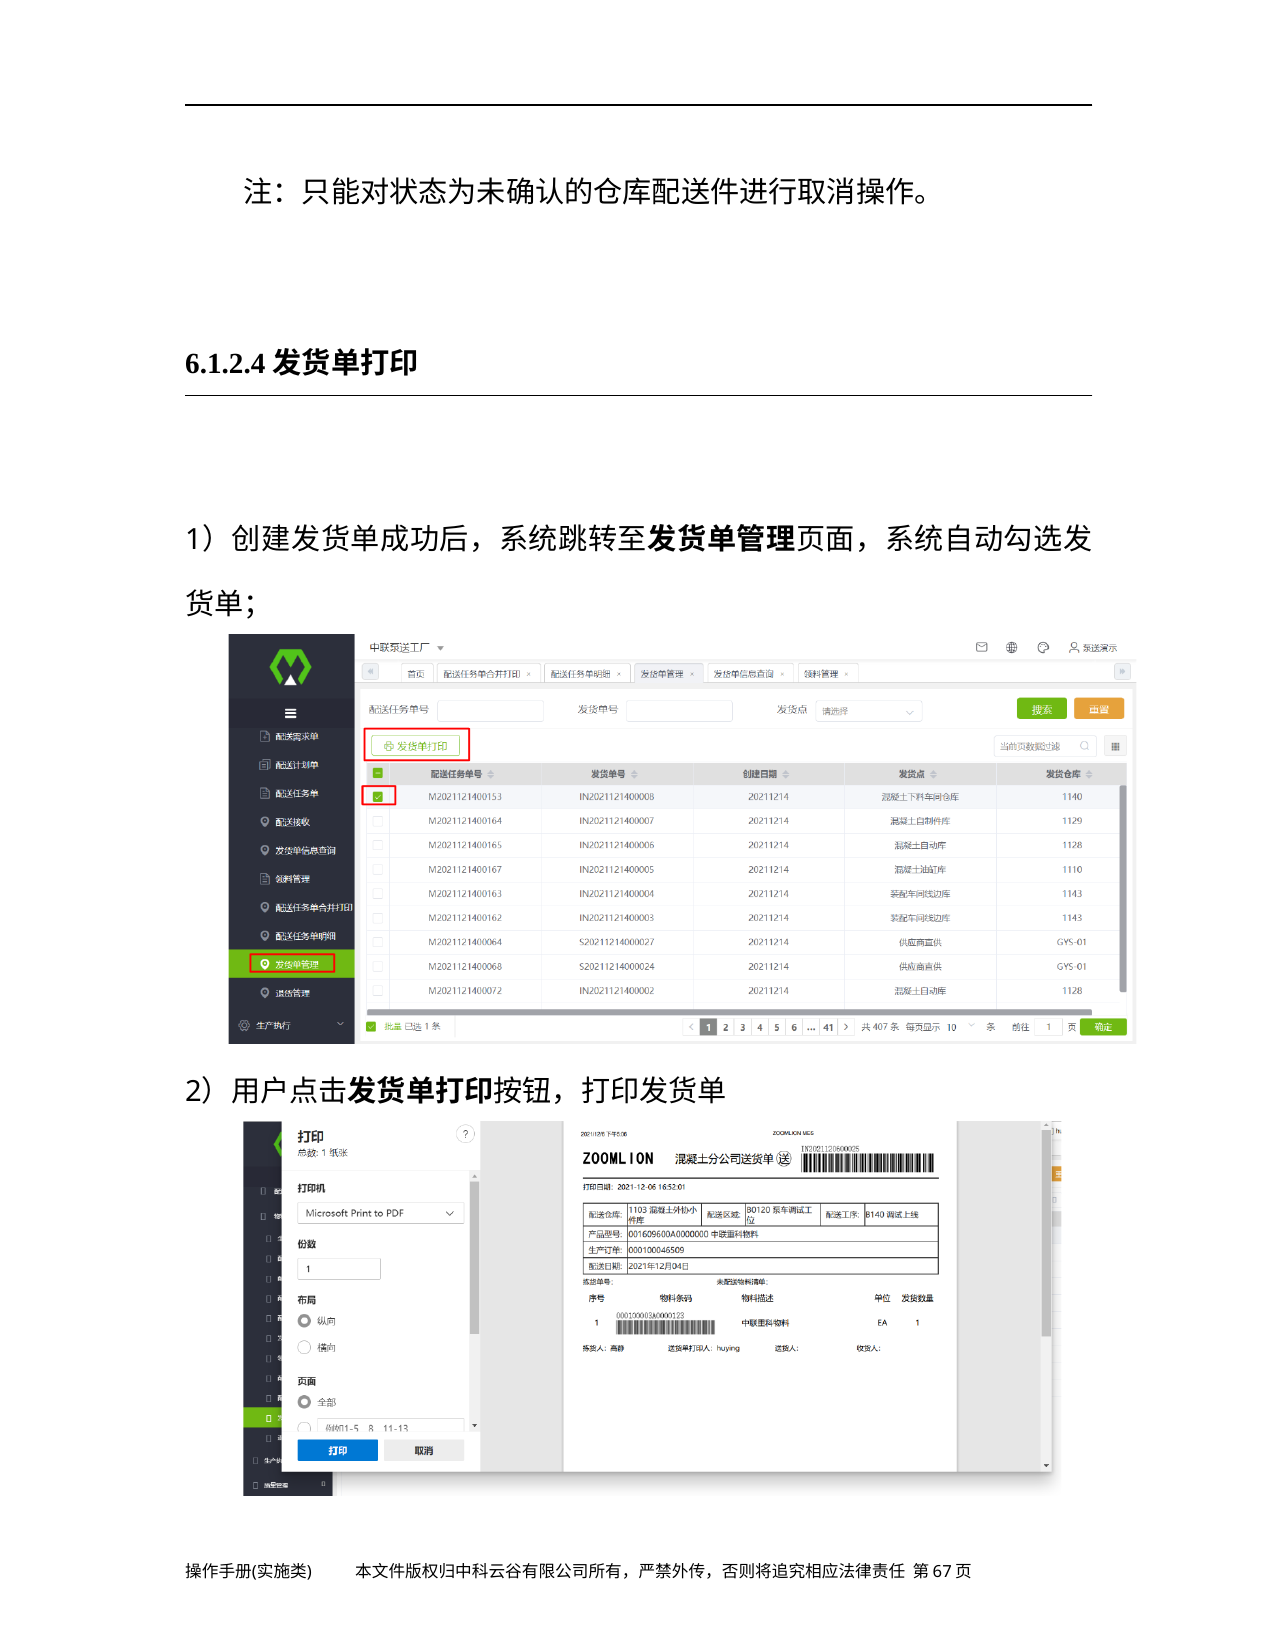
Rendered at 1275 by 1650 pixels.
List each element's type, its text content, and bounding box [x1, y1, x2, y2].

picture [243, 1121, 1062, 1496]
text 1）创建发货单成功后，系统跳转至发货单管理页面，系统自动勾选发货单； [185, 504, 1092, 634]
text 注：只能对状态为未确认的仓库配送件进行取消操作。 [185, 157, 1092, 222]
text 2）用户点击发货单打印按钮，打印发货单 [185, 1057, 1092, 1122]
picture [228, 634, 1137, 1044]
text 发货单打印 [185, 328, 1092, 395]
